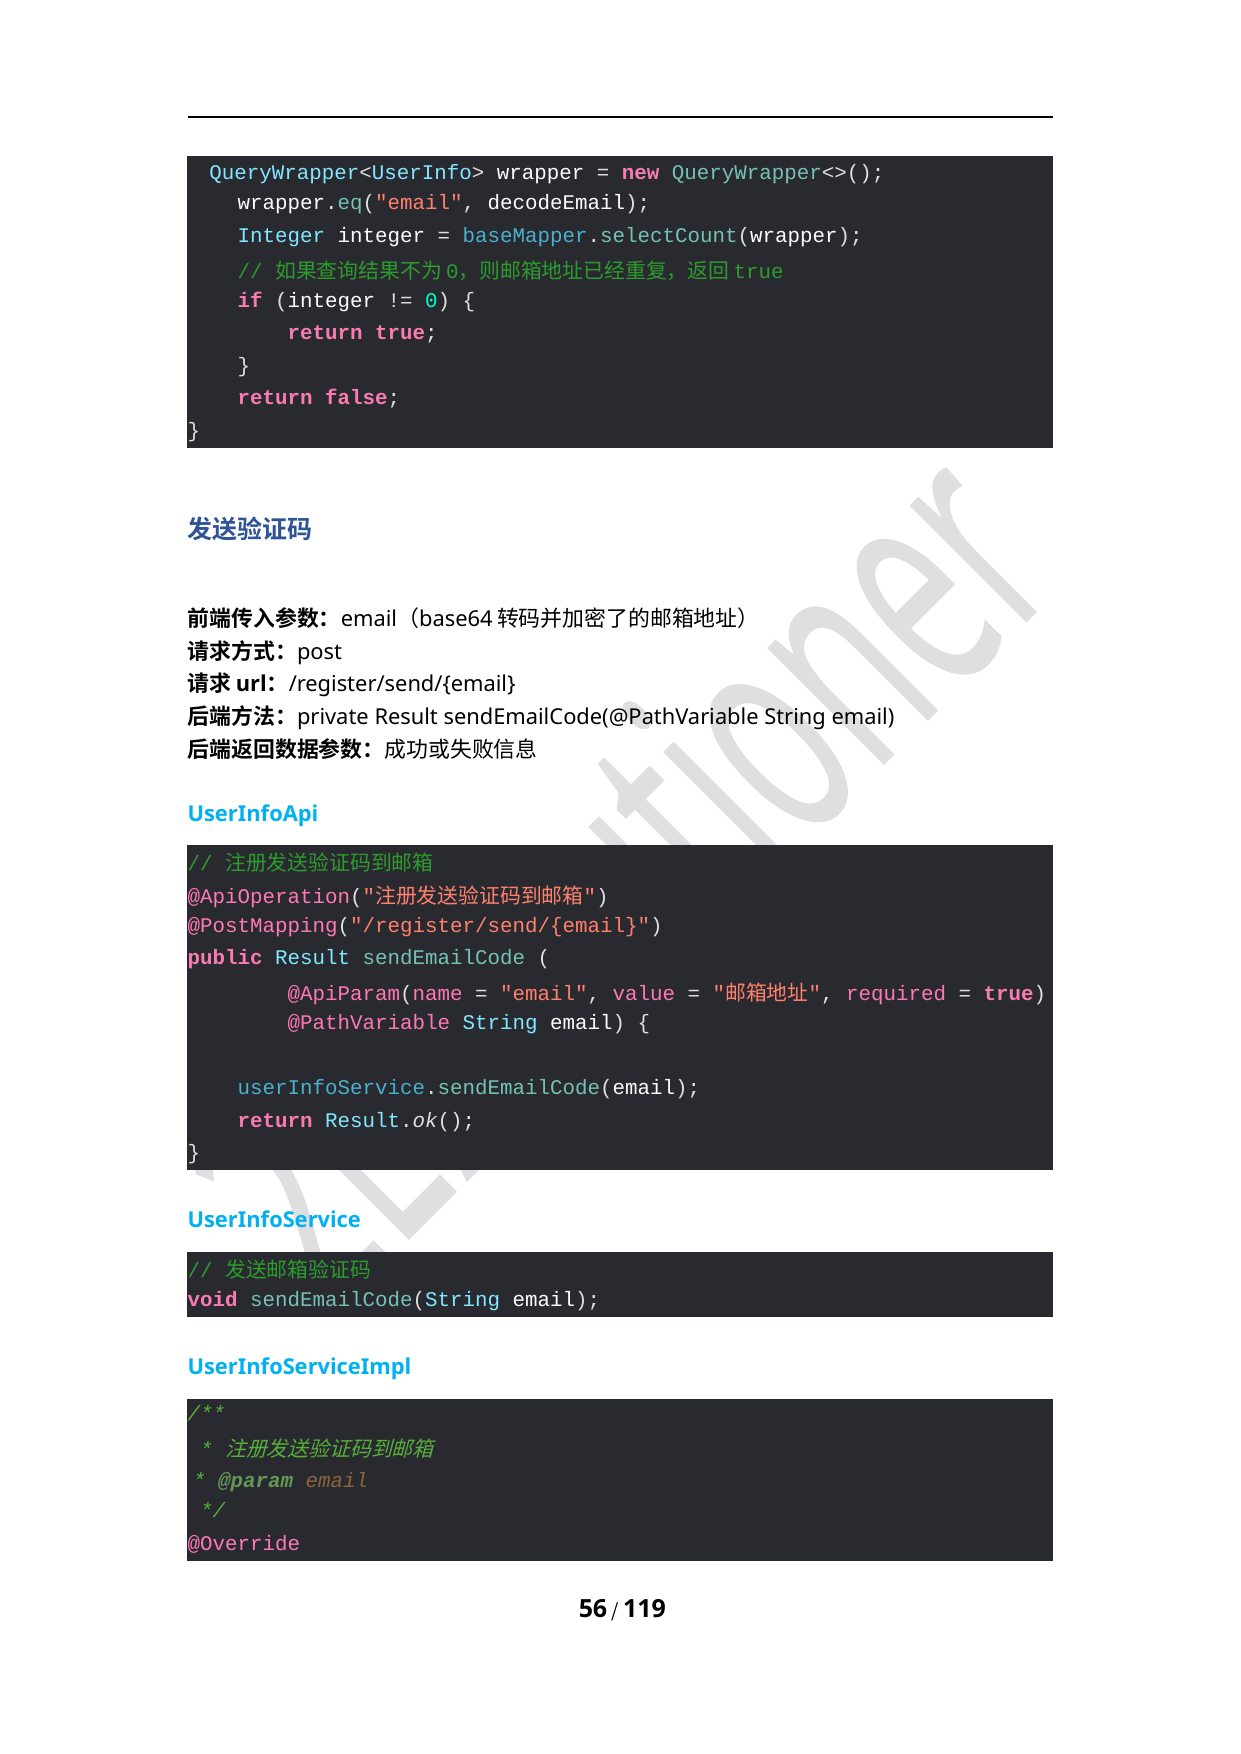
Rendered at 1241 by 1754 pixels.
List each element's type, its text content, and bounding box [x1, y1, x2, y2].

text 前端传入参数：email（base64转码并加密了的邮箱地址） [187, 601, 1053, 634]
text UserInfoApi [187, 796, 1053, 829]
text // 注册发送验证码到邮箱 @ApiOperation("注册发送验证码到邮箱") @PostMapping("/register/send/{email}") public Result sendEmailCode ( @ApiParam(name = "email", value = "邮箱地址", required = true) @PathVariable String email) { userInfoService.sendEmailCode(email); return Result.ok(); } [187, 845, 1053, 1170]
text UserInfoService [187, 1203, 1053, 1235]
text // 发送邮箱验证码 void sendEmailCode(String email); [187, 1252, 1053, 1317]
text 后端返回数据参数：成功或失败信息 [187, 731, 1053, 764]
text 请求url：/register/send/{email} [187, 666, 1053, 699]
text 请求方式：post [187, 634, 1053, 666]
text UserInfoServiceImpl [187, 1349, 1053, 1382]
text 发送验证码 [187, 495, 1053, 560]
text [187, 1399, 1053, 1561]
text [187, 156, 1053, 448]
text 后端方法：private Result sendEmailCode(@PathVariable String email) [187, 699, 1053, 731]
